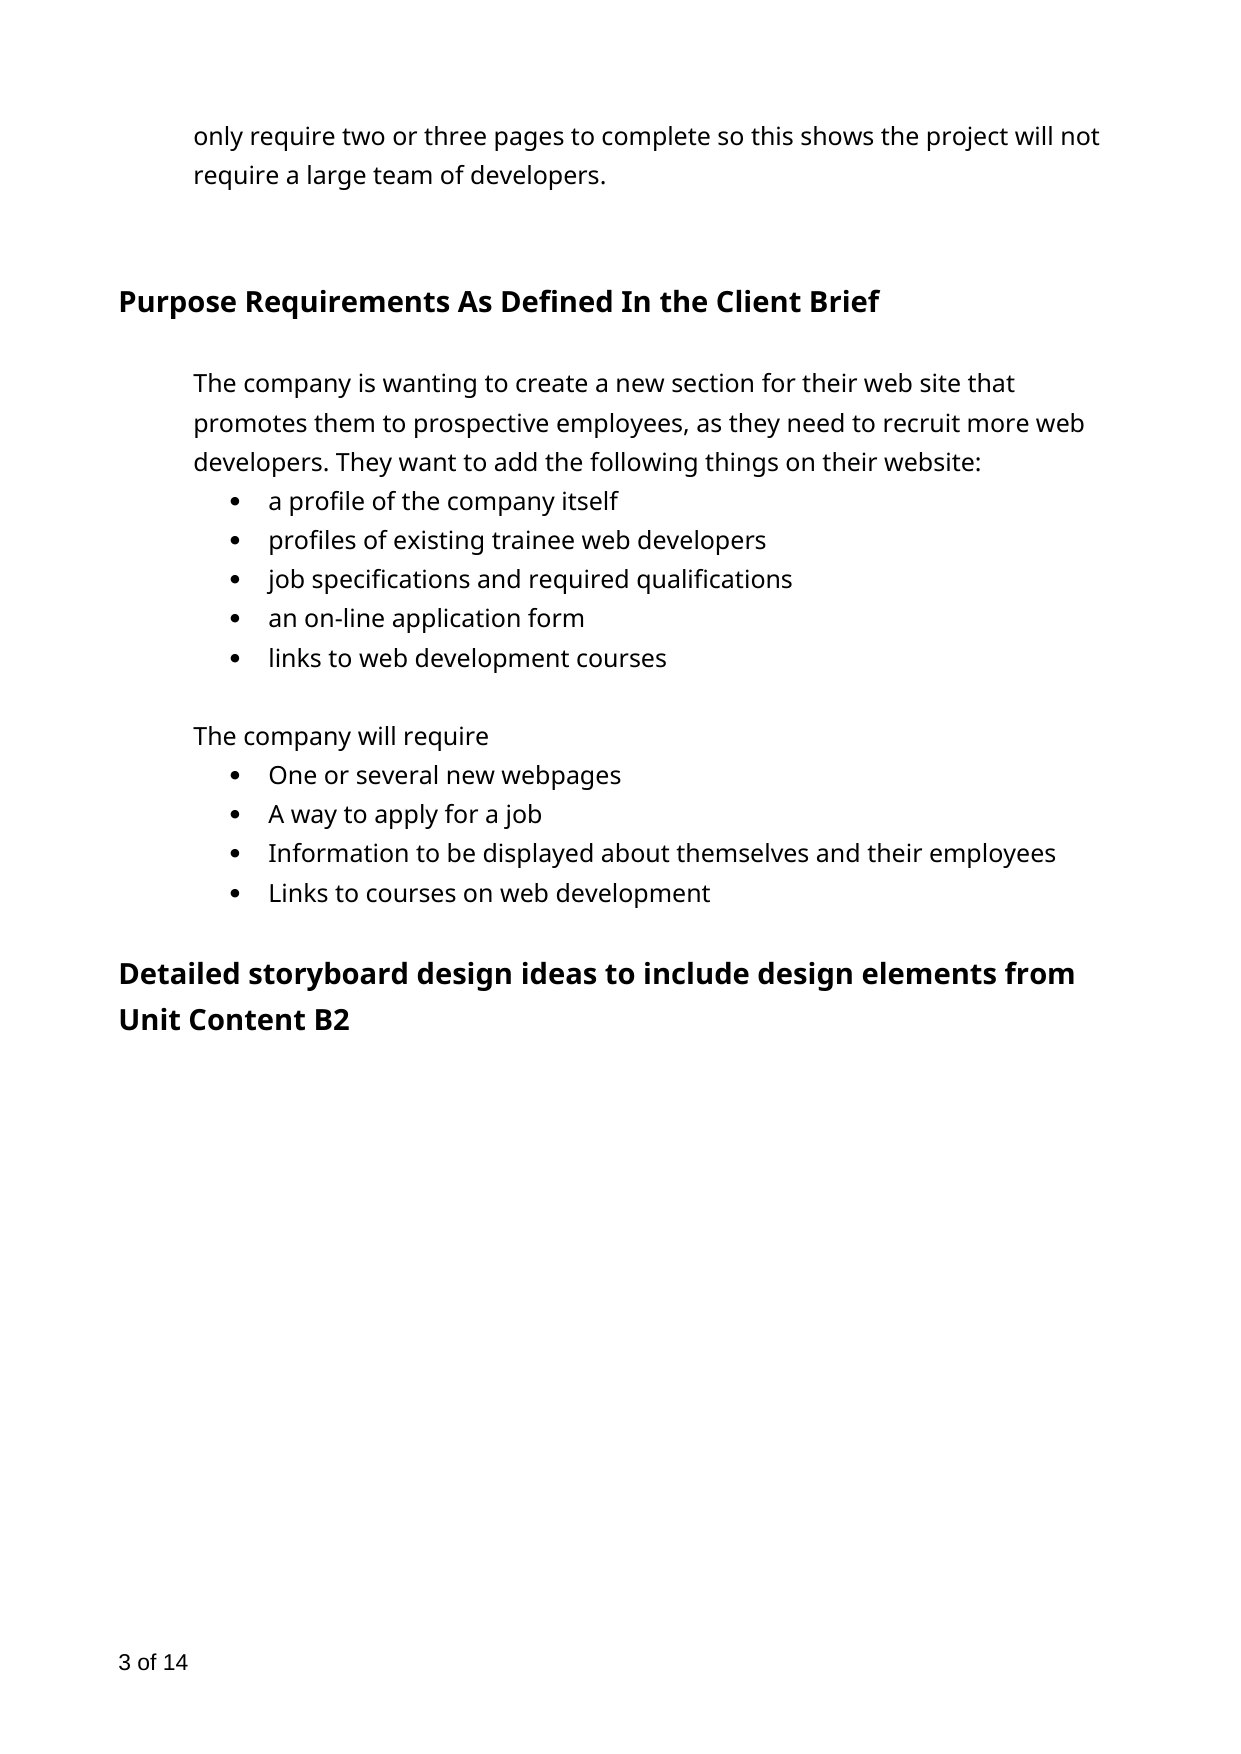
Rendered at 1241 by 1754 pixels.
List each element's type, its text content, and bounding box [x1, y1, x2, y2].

list a profile of the company itself [231, 483, 1122, 518]
text The company will require [193, 718, 1122, 753]
list an on-line application form [231, 601, 1122, 635]
list One or several new webpages [231, 758, 1122, 792]
list profiles of existing trainee web developers [231, 523, 1122, 557]
text Detailed storyboard design ideas to include design elements from Unit Content B2 [118, 953, 1122, 1039]
list job specifications and required qualifications [231, 562, 1122, 596]
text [193, 118, 1122, 191]
list A way to apply for a job [231, 797, 1122, 831]
text The company is wanting to create a new section for their web site that promotes them to prospective employees, as they need to recruit more web developers. They want to add the following things on their website: [193, 366, 1122, 478]
text Purpose Requirements As Defined In the Client Brief [118, 281, 1122, 321]
list Information to be displayed about themselves and their employees [231, 836, 1122, 870]
list Links to courses on web development [231, 875, 1122, 909]
list links to web development courses [231, 640, 1122, 674]
